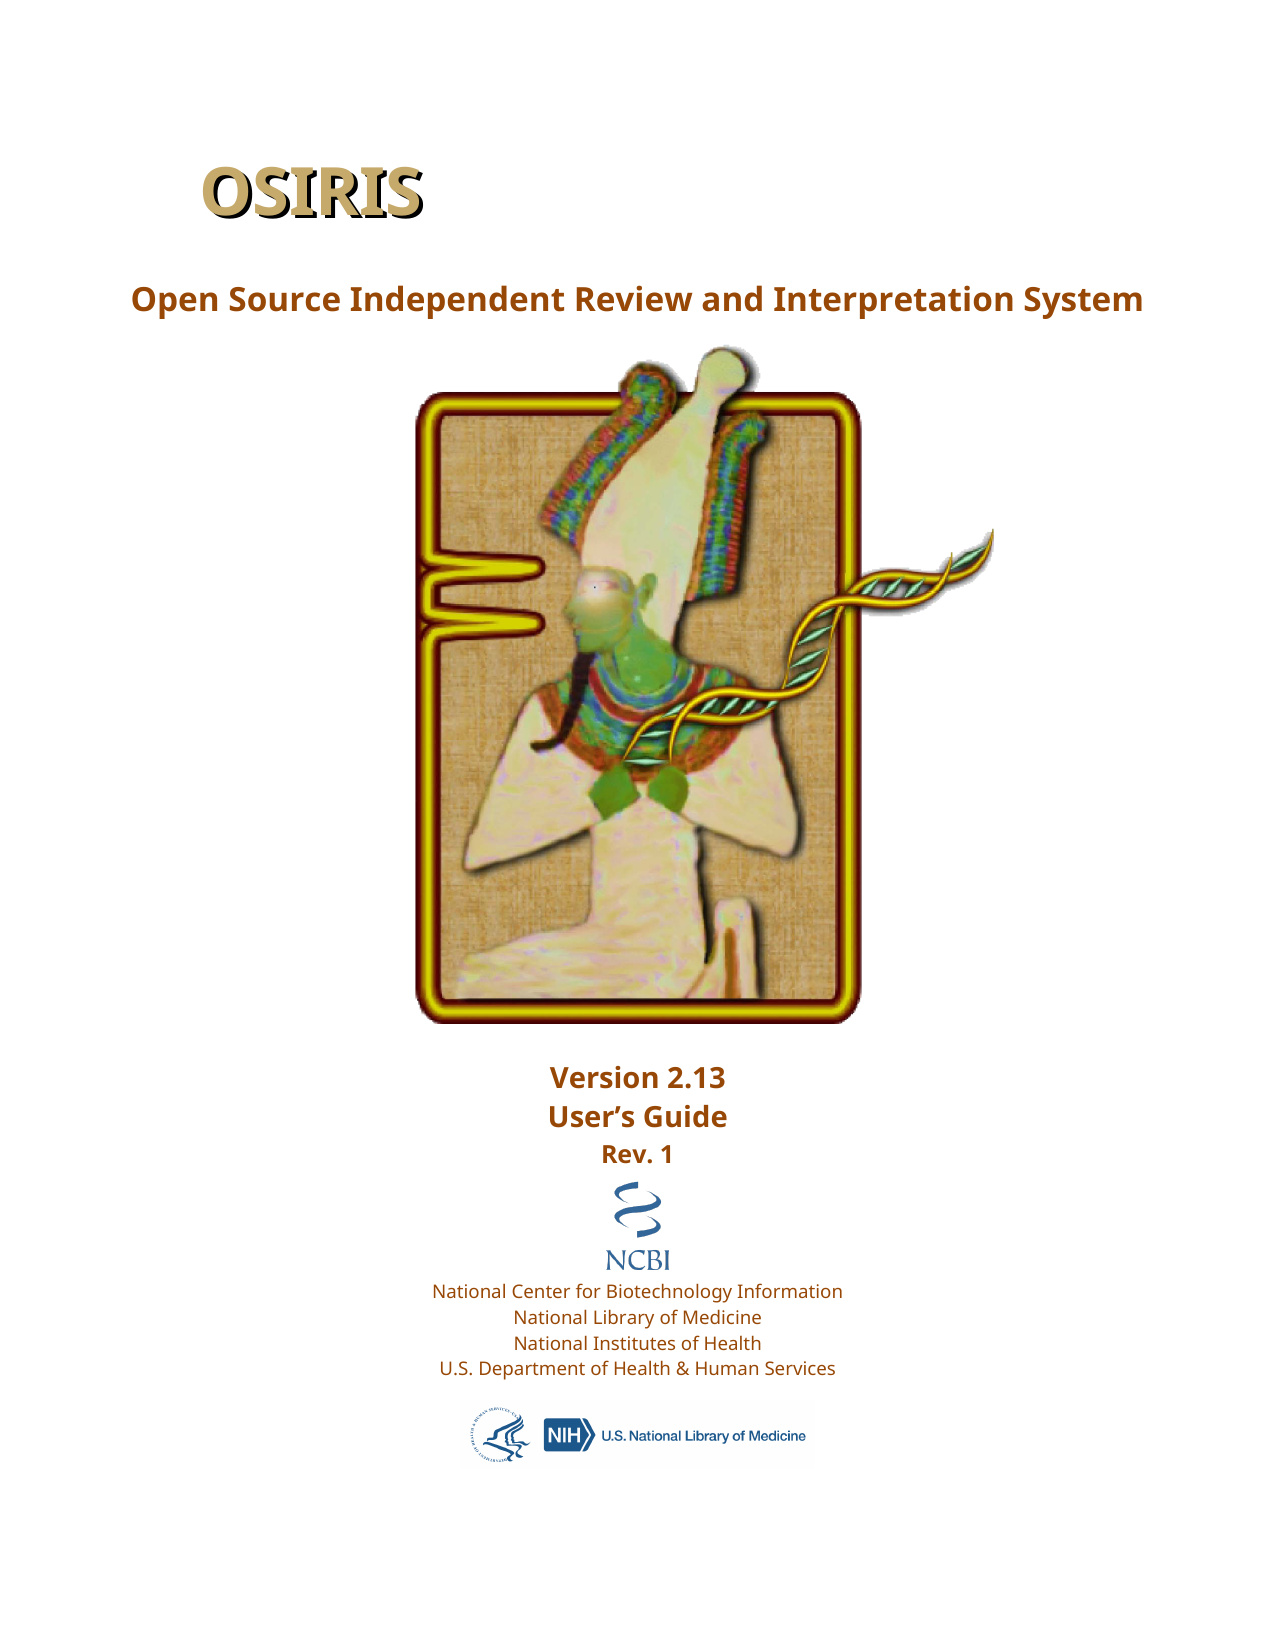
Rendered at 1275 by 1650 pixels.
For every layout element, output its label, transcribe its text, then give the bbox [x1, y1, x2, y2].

picture [281, 344, 994, 1024]
text Rev. 1 [112, 1136, 1162, 1170]
text Version 2.13 [112, 1057, 1162, 1097]
picture [605, 1181, 670, 1270]
picture [459, 1400, 816, 1469]
text Open Source Independent Review and Interpretation System [112, 276, 1162, 321]
text National Institutes of Health [112, 1330, 1162, 1355]
text National Center for Biotechnology Information [112, 1279, 1162, 1304]
text User’s Guide [112, 1097, 1162, 1136]
text National Library of Medicine [112, 1304, 1162, 1330]
text U.S. Department of Health & Human Services [112, 1355, 1162, 1381]
